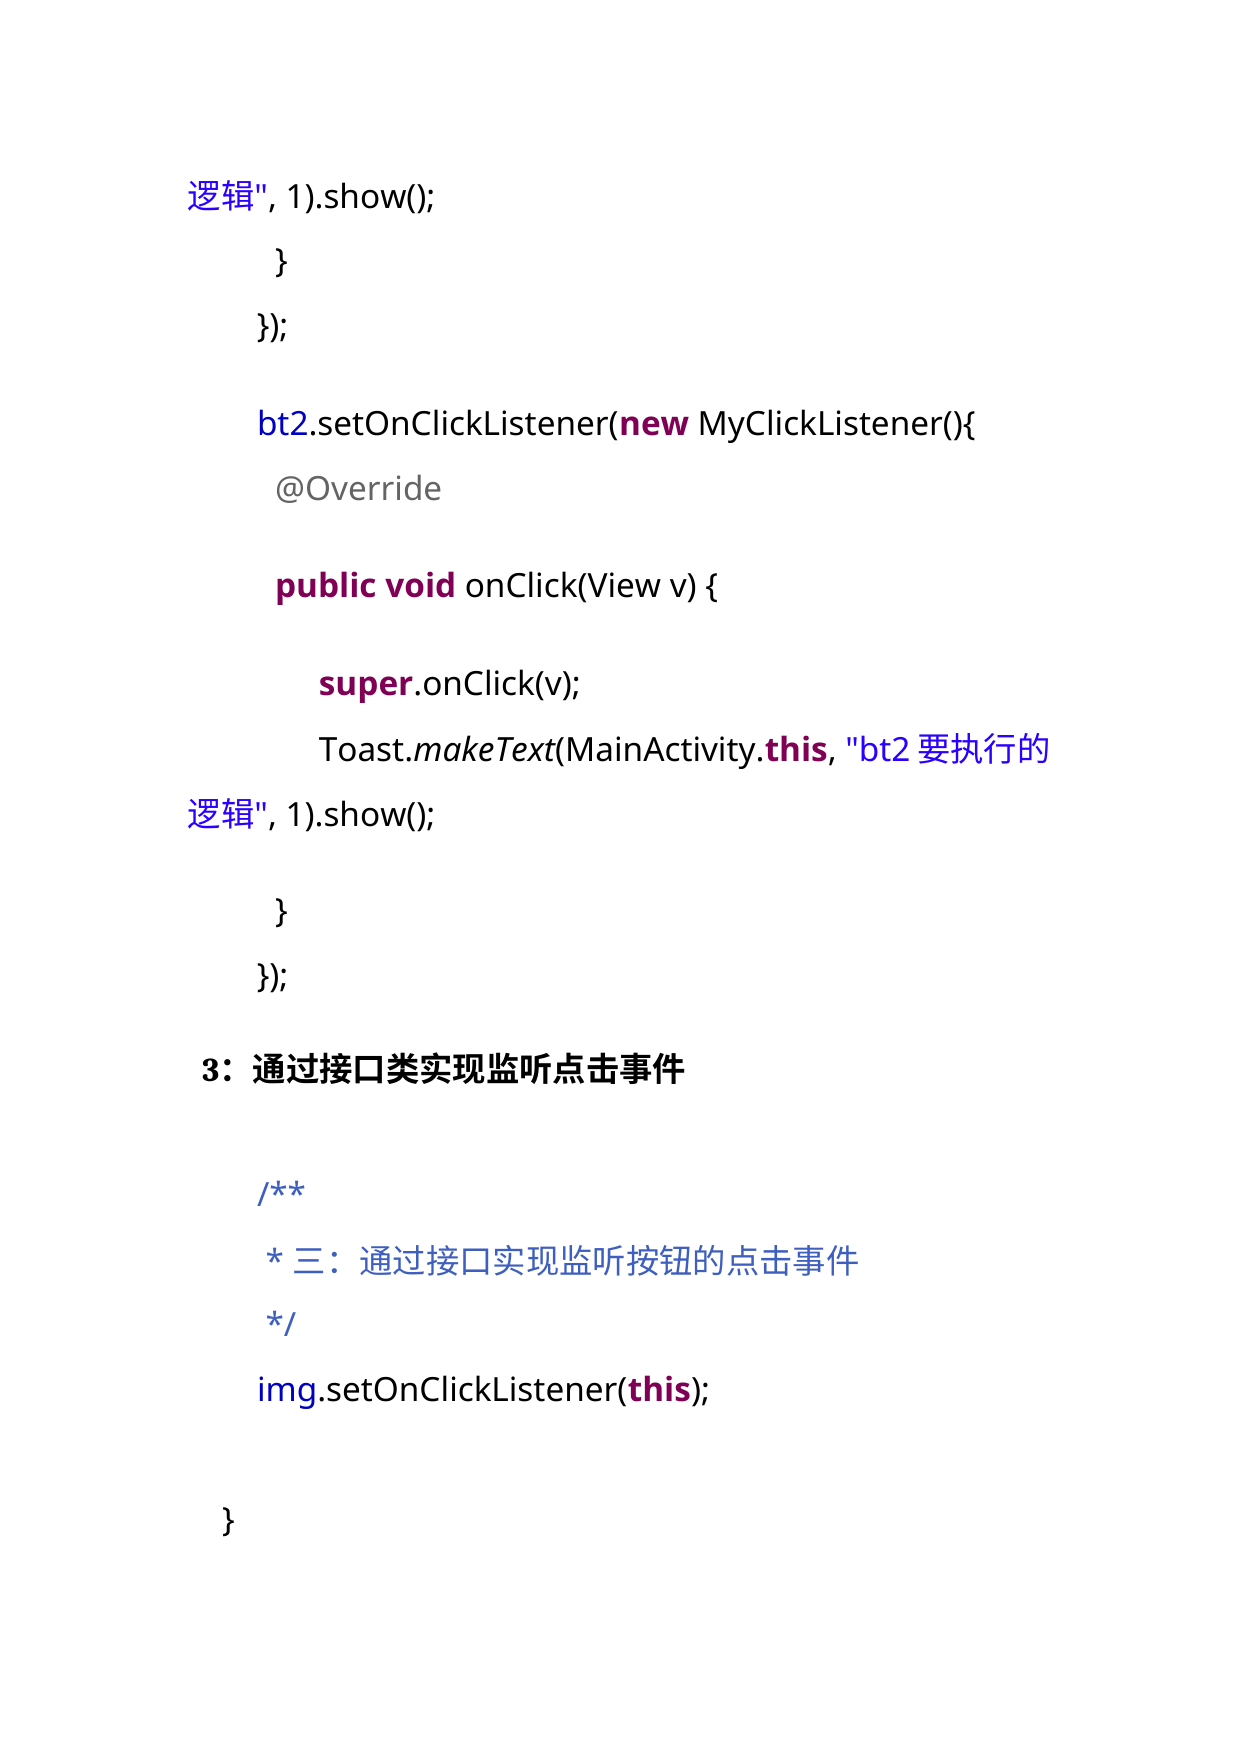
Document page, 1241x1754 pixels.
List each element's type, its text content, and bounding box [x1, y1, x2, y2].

subtitle 3：通过接口类实现监听点击事件 [187, 1034, 1053, 1099]
text */ [187, 1291, 1053, 1356]
text } [187, 227, 1053, 292]
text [187, 162, 1053, 227]
text @Override [187, 454, 1053, 519]
text }); [187, 942, 1053, 1007]
text /** [187, 1161, 1053, 1226]
text public void onClick(View v) { [187, 552, 1053, 617]
text } [187, 1486, 1053, 1551]
text } [187, 877, 1053, 942]
text bt2.setOnClickListener(new MyClickListener(){ [187, 389, 1053, 454]
text Toast.makeText(MainActivity.this, "bt2要执行的逻辑", 1).show(); [187, 714, 1053, 844]
text super.onClick(v); [187, 649, 1053, 714]
text }); [187, 292, 1053, 357]
text img.setOnClickListener(this); [187, 1356, 1053, 1421]
text * 三：通过接口实现监听按钮的点击事件 [187, 1226, 1053, 1291]
